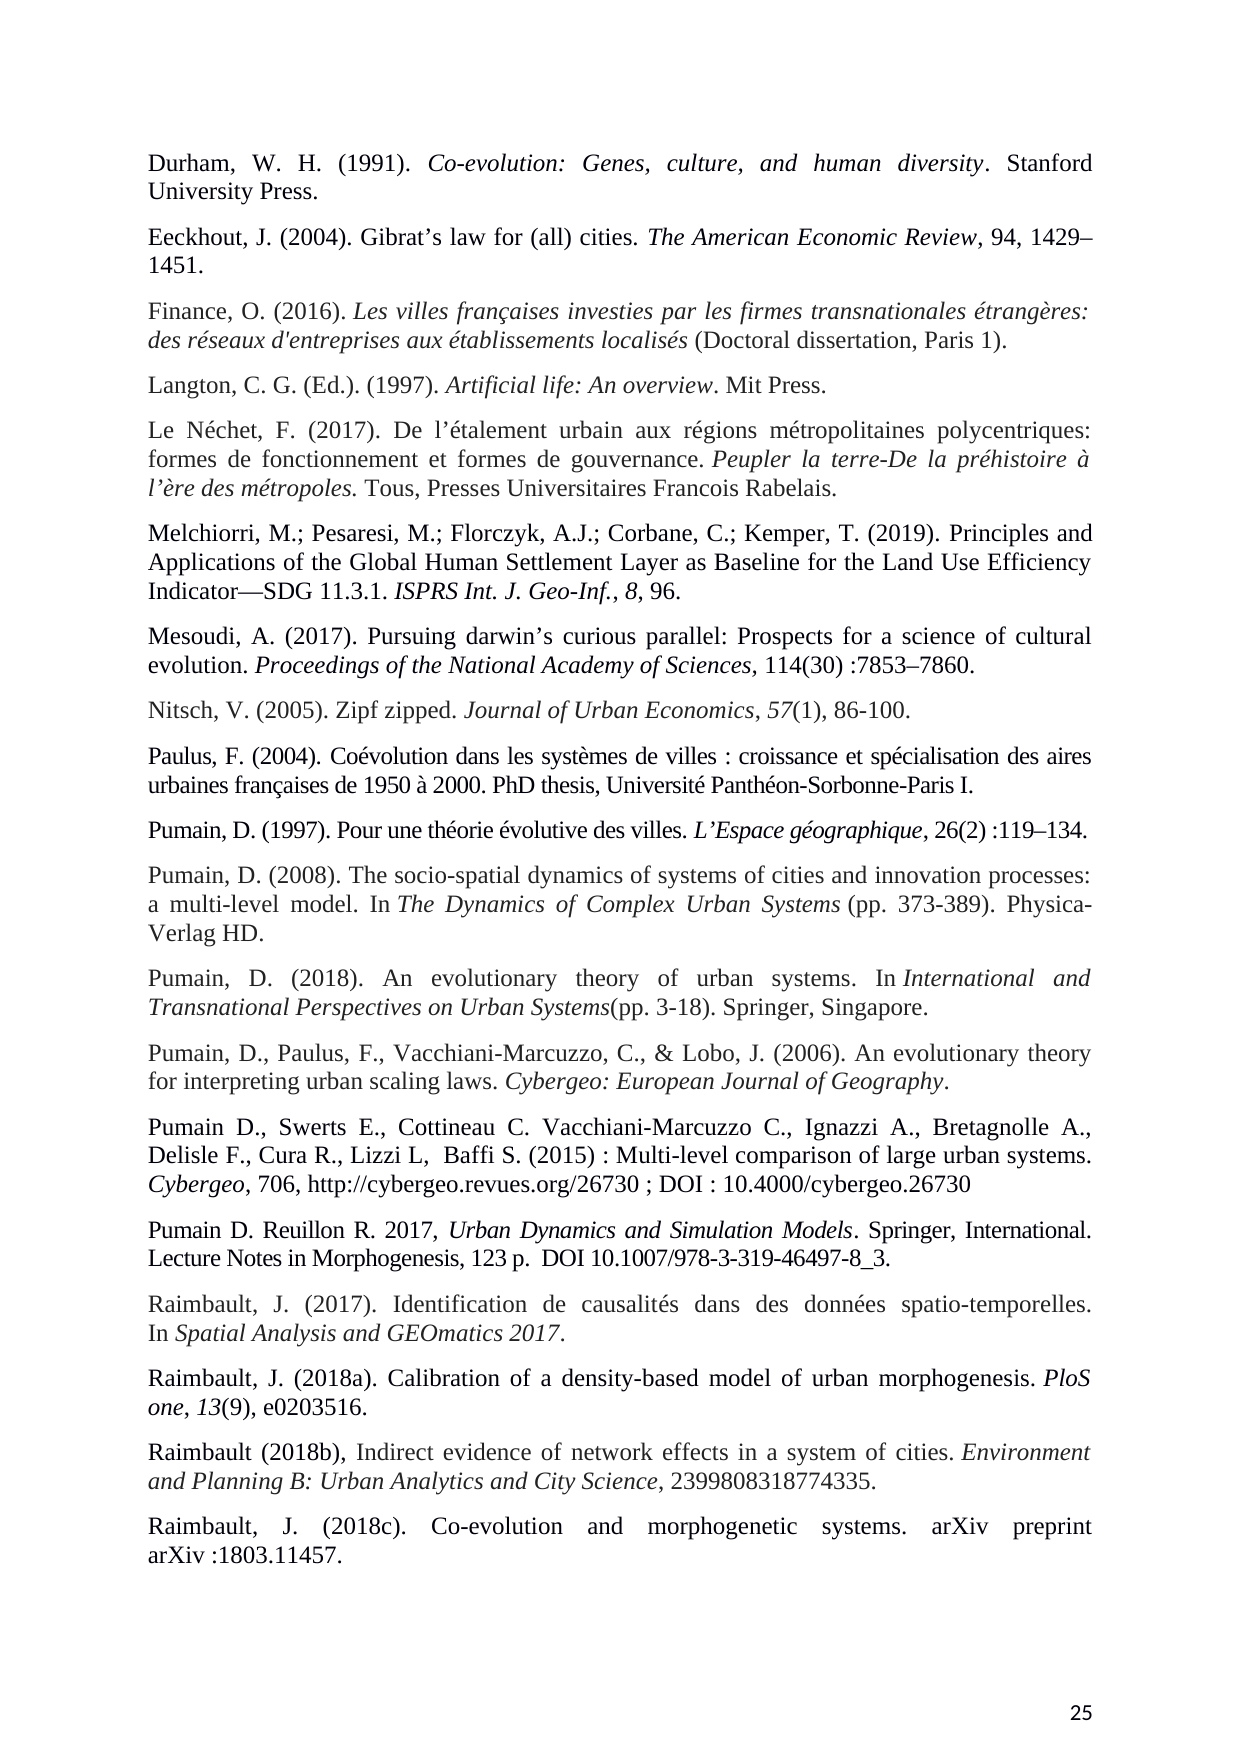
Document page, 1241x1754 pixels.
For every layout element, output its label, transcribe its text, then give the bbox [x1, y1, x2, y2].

text Pumain, D., Paulus, F., Vacchiani-Marcuzzo, C., & Lobo, J. (2006). An evolutionary theory for interpreting urban scaling laws. Cybergeo: European Journal of Geography. [148, 1038, 1093, 1095]
text Finance, O. (2016). Les villes françaises investies par les firmes transnationales étrangères: des réseaux d'entreprises aux établissements localisés (Doctoral dissertation, Paris 1). [148, 296, 1093, 353]
text Pumain, D. (1997). Pour une théorie évolutive des villes. L’Espace géographique, 26(2) :119–134. [148, 815, 1093, 844]
text Pumain, D. (2018). An evolutionary theory of urban systems. In International and Transnational Perspectives on Urban Systems(pp. 3-18). Springer, Singapore. [148, 963, 1093, 1021]
text Mesoudi, A. (2017). Pursuing darwin’s curious parallel: Prospects for a science of cultural evolution. Proceedings of the National Academy of Sciences, 114(30) :7853–7860. [148, 621, 1093, 679]
text Raimbault, J. (2018c). Co-evolution and morphogenetic systems. arXiv preprint arXiv :1803.11457. [148, 1511, 1093, 1569]
text Raimbault, J. (2018a). Calibration of a density-based model of urban morphogenesis. PloS one, 13(9), e0203516. [148, 1363, 1093, 1421]
text Pumain D., Swerts E., Cottineau C. Vacchiani-Marcuzzo C., Ignazzi A., Bretagnolle A., Delisle F., Cura R., Lizzi L, Baffi S. (2015) : Multi-level comparison of large urban systems. Cybergeo, 706, http://cybergeo.revues.org/26730 ; DOI : 10.4000/cybergeo.26730 [148, 1112, 1093, 1198]
text Eeckhout, J. (2004). Gibrat’s law for (all) cities. The American Economic Review, 94, 1429–1451. [148, 222, 1093, 279]
text Raimbault (2018b), Indirect evidence of network effects in a system of cities. Environment and Planning B: Urban Analytics and City Science, 2399808318774335. [148, 1437, 1093, 1495]
text Paulus, F. (2004). Coévolution dans les systèmes de villes : croissance et spécialisation des aires urbaines françaises de 1950 à 2000. PhD thesis, Université Panthéon-Sorbonne-Paris I. [148, 741, 1093, 798]
text Pumain, D. (2008). The socio-spatial dynamics of systems of cities and innovation processes: a multi-level model. In The Dynamics of Complex Urban Systems (pp. 373-389). Physica-Verlag HD. [148, 861, 1093, 947]
text Le Néchet, F. (2017). De l’étalement urbain aux régions métropolitaines polycentriques: formes de fonctionnement et formes de gouvernance. Peupler la terre-De la préhistoire à l’ère des métropoles. Tous, Presses Universitaires Francois Rabelais. [148, 416, 1093, 502]
text Langton, C. G. (Ed.). (1997). Artificial life: An overview. Mit Press. [148, 370, 1093, 399]
text Nitsch, V. (2005). Zipf zipped. Journal of Urban Economics, 57(1), 86-100. [148, 696, 1093, 724]
text Pumain D. Reuillon R. 2017, Urban Dynamics and Simulation Models. Springer, International. Lecture Notes in Morphogenesis, 123 p. DOI 10.1007/978-3-319-46497-8_3. [148, 1215, 1093, 1272]
text Durham, W. H. (1991). Co-evolution: Genes, culture, and human diversity. Stanford University Press. [148, 148, 1093, 205]
text Raimbault, J. (2017). Identification de causalités dans des données spatio-temporelles. In Spatial Analysis and GEOmatics 2017. [148, 1289, 1093, 1346]
text Melchiorri, M.; Pesaresi, M.; Florczyk, A.J.; Corbane, C.; Kemper, T. (2019). Principles and Applications of the Global Human Settlement Layer as Baseline for the Land Use Efficiency Indicator—SDG 11.3.1. ISPRS Int. J. Geo-Inf., 8, 96. [148, 518, 1093, 605]
